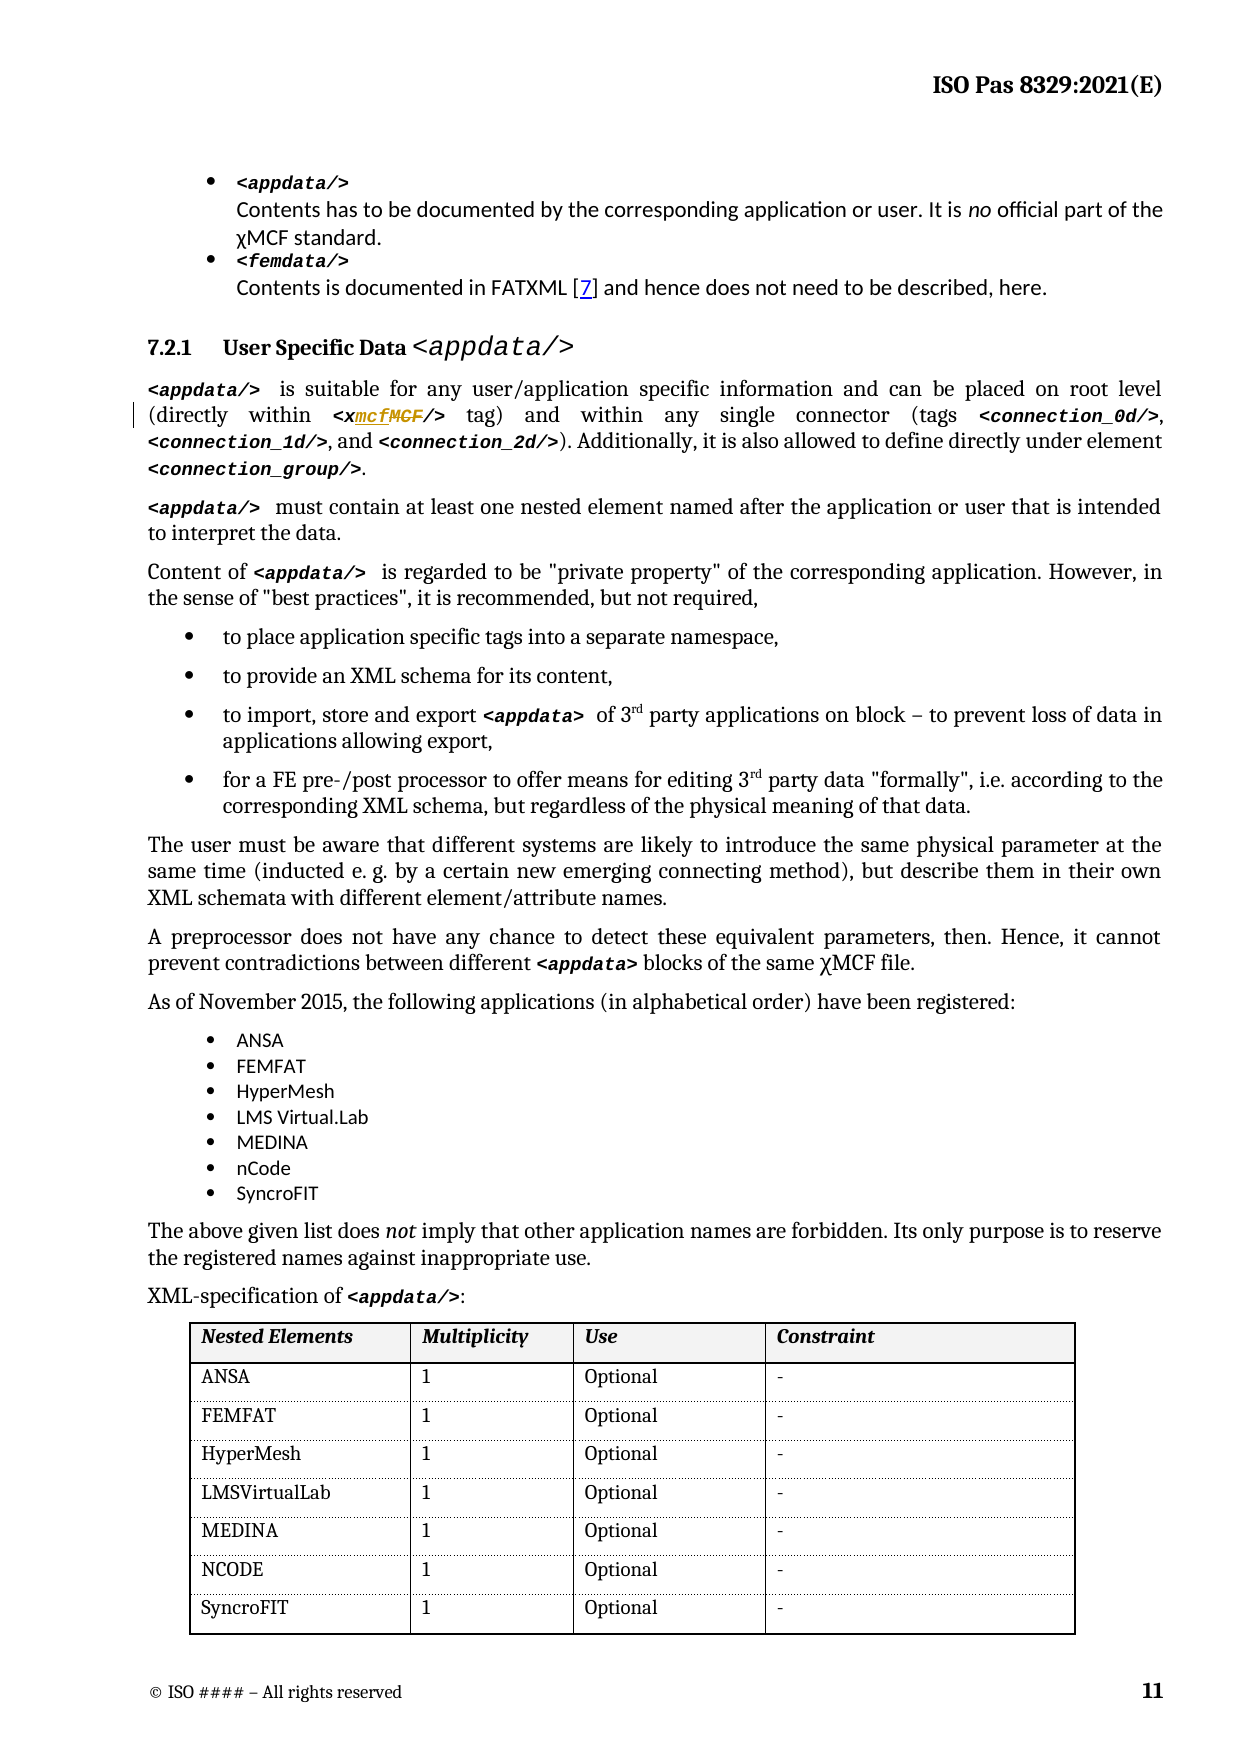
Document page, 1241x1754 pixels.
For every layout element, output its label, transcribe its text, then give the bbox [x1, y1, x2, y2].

list <femdata/> Contents is documented in FATXML [7] and hence does not need to be described, here. [207, 251, 1163, 301]
text XML-specification of <appdata/>: [148, 1283, 1163, 1309]
text <appdata/> is suitable for any user/application specific information and can be placed on root level (directly within <x/> tag) and within any single connector (tags <connection_0d/>, <connection_1d/>, and <connection_2d/>). Additionally, it is also allowed to define directly under element <connection_group/>. [148, 376, 1163, 481]
text The above given list does not imply that other application names are forbidden. Its only purpose is to reserve the registered names against inappropriate use. [148, 1218, 1163, 1271]
text <appdata/> must contain at least one nested element named after the application or user that is intended to interpret the data. [148, 493, 1163, 546]
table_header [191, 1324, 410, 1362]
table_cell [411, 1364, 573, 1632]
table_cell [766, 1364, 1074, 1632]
list <appdata/> Contents has to be documented by the corresponding application or user. It is no official part of the χMCF standard. [207, 174, 1163, 251]
list to provide an XML schema for its content, [185, 663, 1163, 689]
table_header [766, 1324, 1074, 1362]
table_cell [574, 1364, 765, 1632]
list HyperMesh [207, 1078, 1163, 1104]
text As of November 2015, the following applications (in alphabetical order) have been registered: [148, 989, 1163, 1015]
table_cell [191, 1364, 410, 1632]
list to place application specific tags into a separate namespace, [185, 624, 1163, 650]
subtitle User Specific Data <appdata/> [148, 332, 1163, 363]
list LMS Virtual.Lab [207, 1104, 1163, 1129]
text Content of <appdata/> is regarded to be "private property" of the corresponding application. However, in the sense of "best practices", it is recommended, but not required, [148, 559, 1163, 611]
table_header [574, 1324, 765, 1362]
list to import, store and export <appdata> of 3rd party applications on block – to prevent loss of data in applications allowing export, [185, 702, 1163, 754]
list MEDINA [207, 1129, 1163, 1155]
list nCode [207, 1155, 1163, 1180]
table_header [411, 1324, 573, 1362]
list ANSA [207, 1028, 1163, 1053]
list for a FE pre-/post processor to offer means for editing 3rd party data "formally", i.e. according to the corresponding XML schema, but regardless of the physical meaning of that data. [185, 767, 1163, 819]
text The user must be aware that different systems are likely to introduce the same physical parameter at the same time (inducted e. g. by a certain new emerging connecting method), but describe them in their own XML schemata with different element/attribute names. [148, 832, 1163, 911]
list SyncroFIT [207, 1180, 1163, 1206]
text A preprocessor does not have any chance to detect these equivalent parameters, then. Hence, it cannot prevent contradictions between different <appdata> blocks of the same χMCF file. [148, 923, 1163, 976]
list FEMFAT [207, 1053, 1163, 1078]
